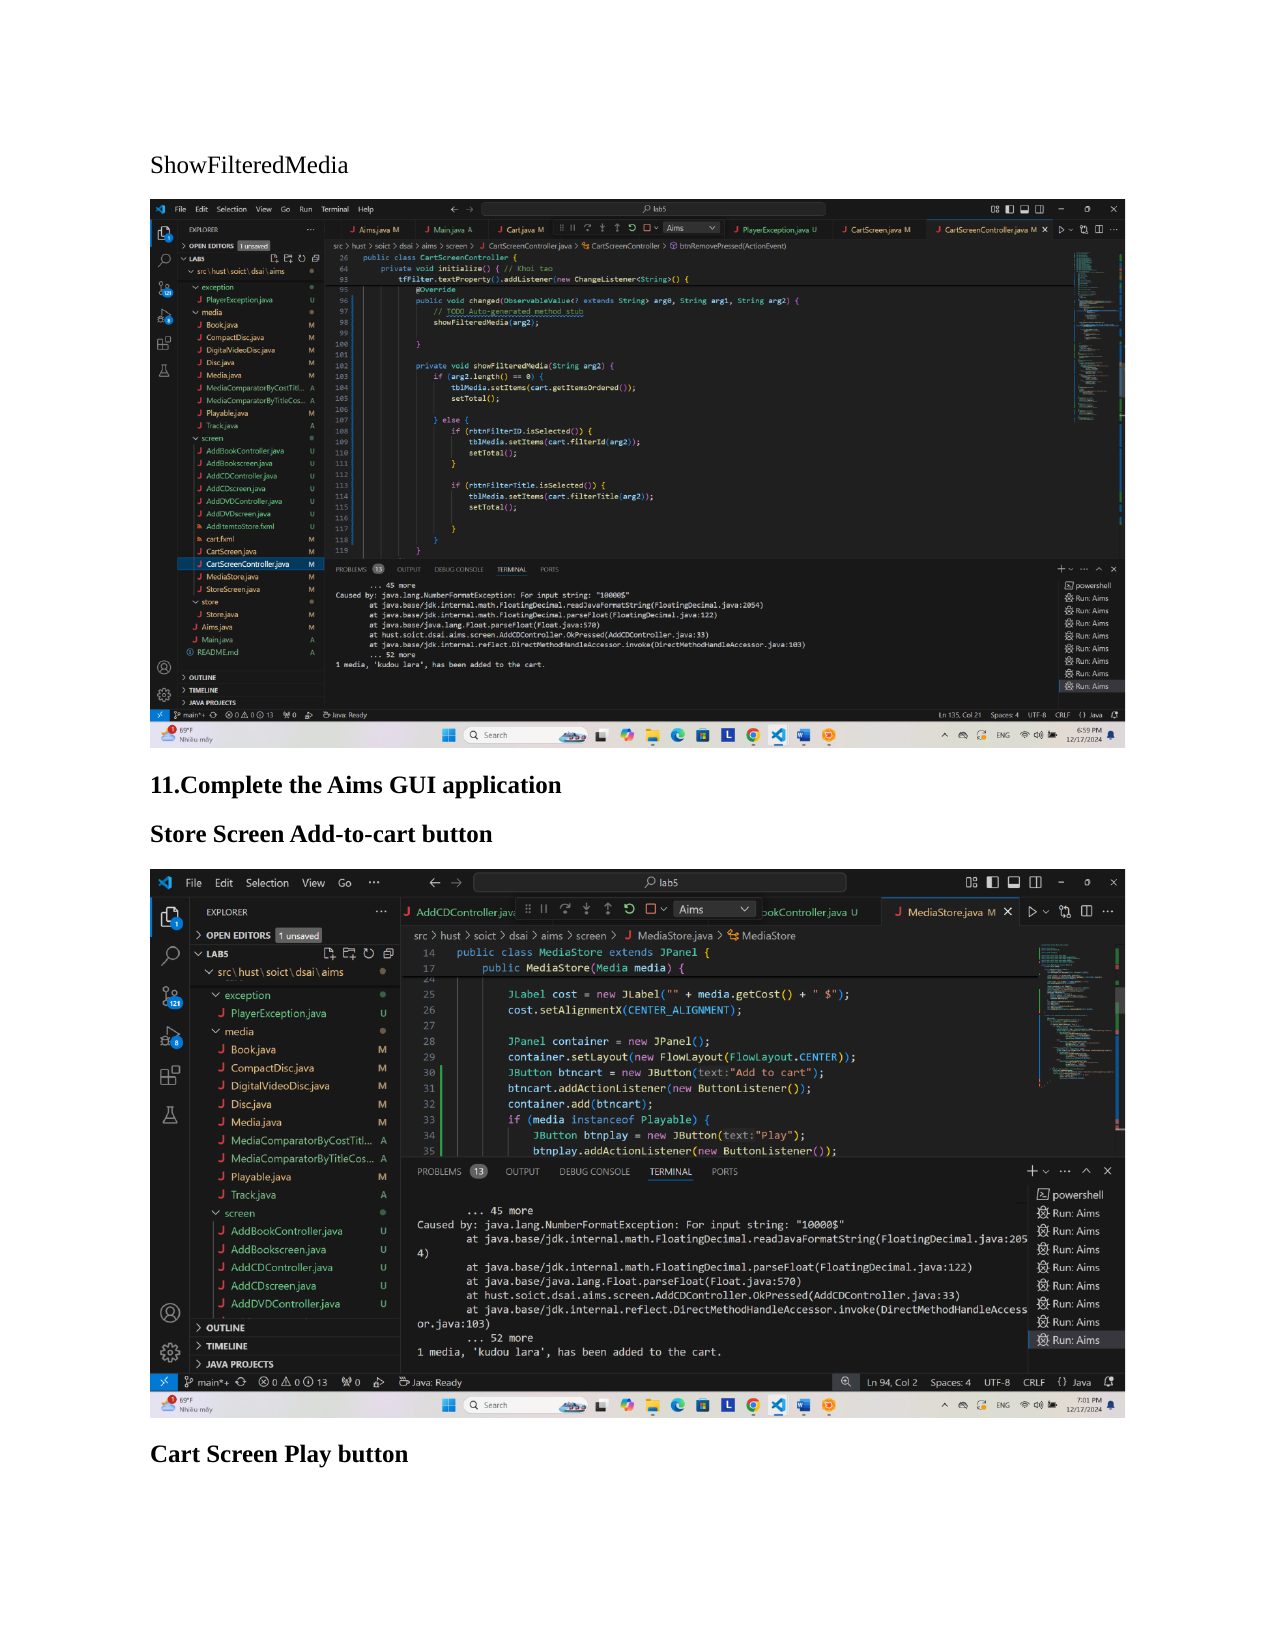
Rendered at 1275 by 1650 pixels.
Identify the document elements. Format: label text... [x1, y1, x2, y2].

picture [150, 869, 1125, 1418]
text 11.Complete the Aims GUI application [150, 770, 1125, 798]
text Cart Screen Play button [150, 1439, 1125, 1468]
picture [150, 199, 1125, 748]
text Store Screen Add-to-cart button [150, 819, 1125, 848]
text ShowFilteredMedia [150, 150, 1125, 179]
